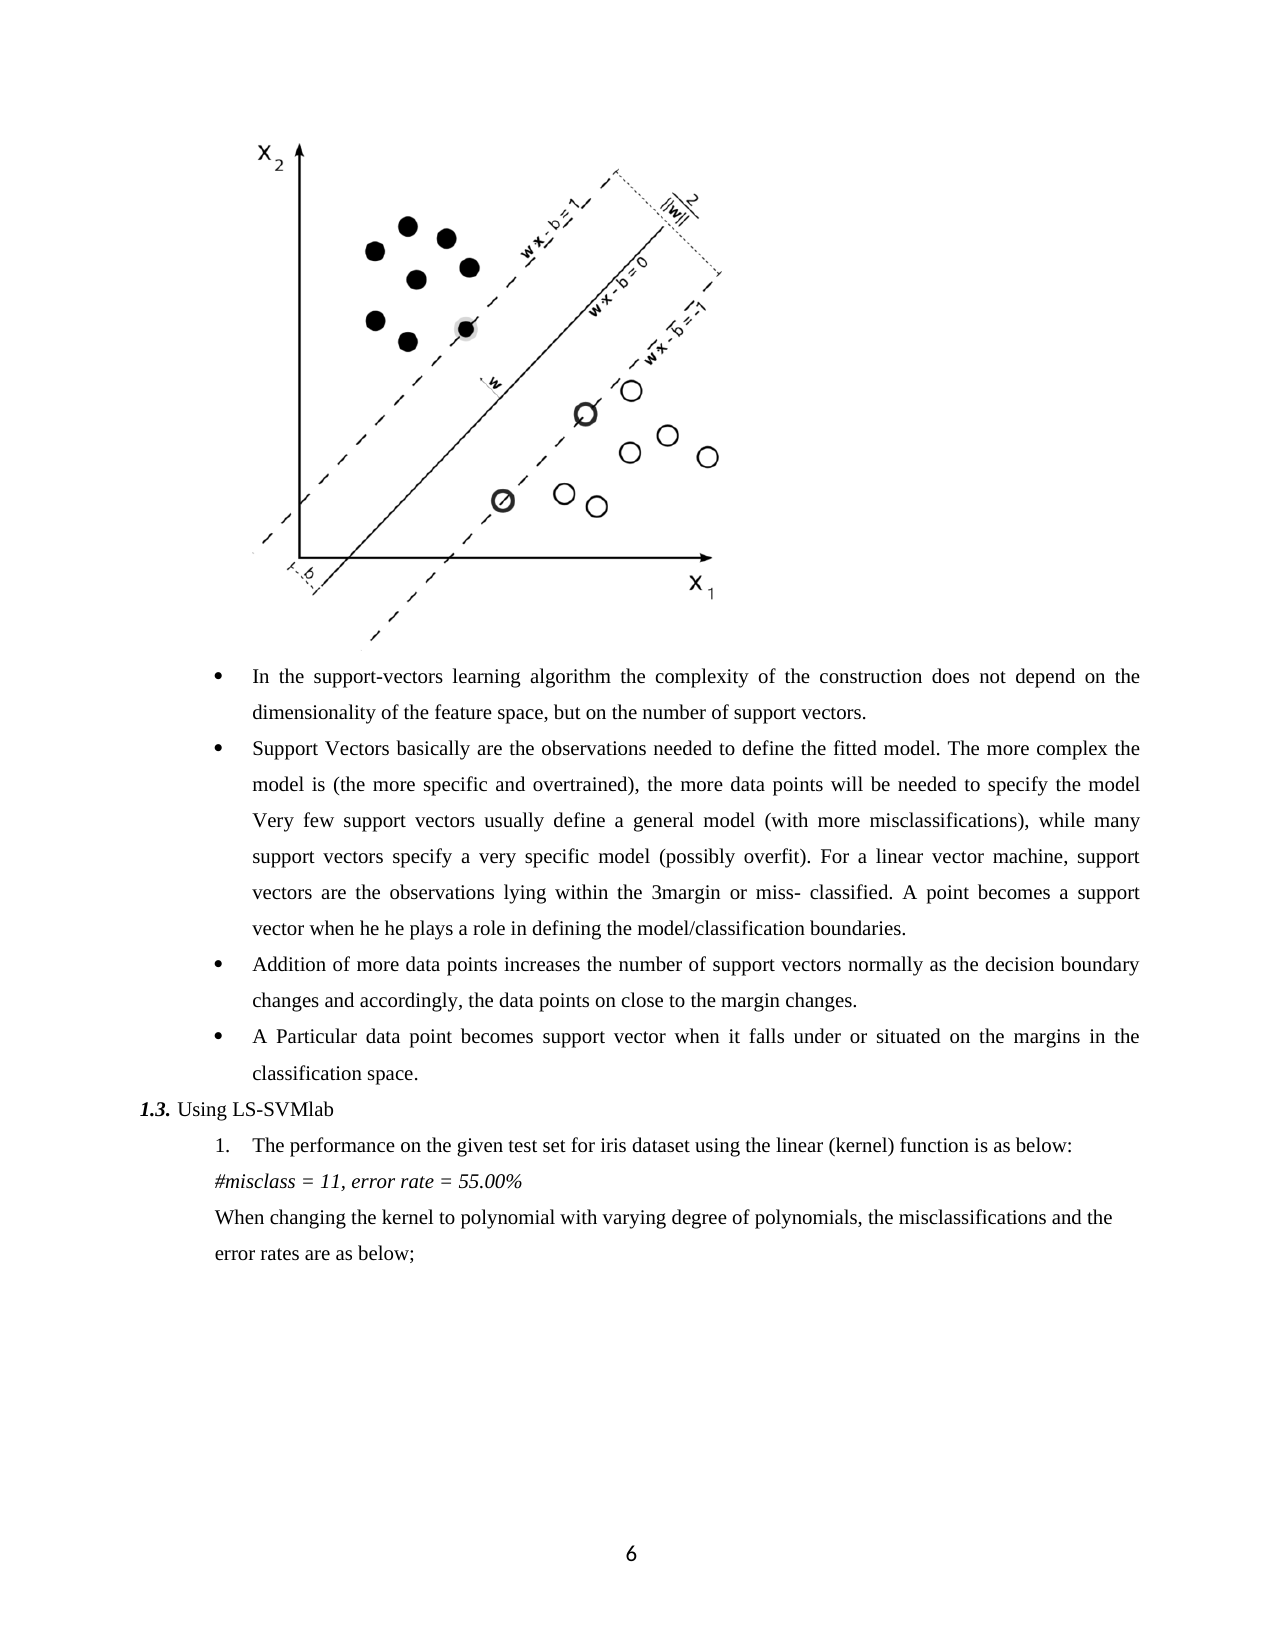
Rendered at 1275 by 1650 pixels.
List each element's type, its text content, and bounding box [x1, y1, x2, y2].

list In the support-vectors learning algorithm the complexity of the construction does not depend on the dimensionality of the feature space, but on the number of support vectors. [214, 664, 1142, 724]
text When changing the kernel to polynomial with varying degree of polynomials, the misclassifications and the error rates are as below; [214, 1205, 1142, 1265]
picture [252, 143, 722, 651]
list A Particular data point becomes support vector when it falls under or situated on the margins in the classification space. [214, 1024, 1142, 1084]
list The performance on the given test set for iris dataset using the linear (kernel) function is as below: [214, 1133, 1142, 1157]
list Support Vectors basically are the observations needed to define the fitted model. The more complex the model is (the more specific and overtrained), the more data points will be needed to specify the model Very few support vectors usually define a general model (with more misclassifications), while many support vectors specify a very specific model (possibly overfit). For a linear vector machine, support vectors are the observations lying within the 3margin or miss- classified. A point becomes a support vector when he he plays a role in defining the model/classification boundaries. [214, 736, 1142, 940]
list Addition of more data points increases the number of support vectors normally as the decision boundary changes and accordingly, the data points on close to the margin changes. [214, 952, 1142, 1012]
text #misclass = 11, error rate = 55.00% [214, 1169, 1142, 1193]
list Using LS-SVMlab [139, 1097, 1142, 1121]
